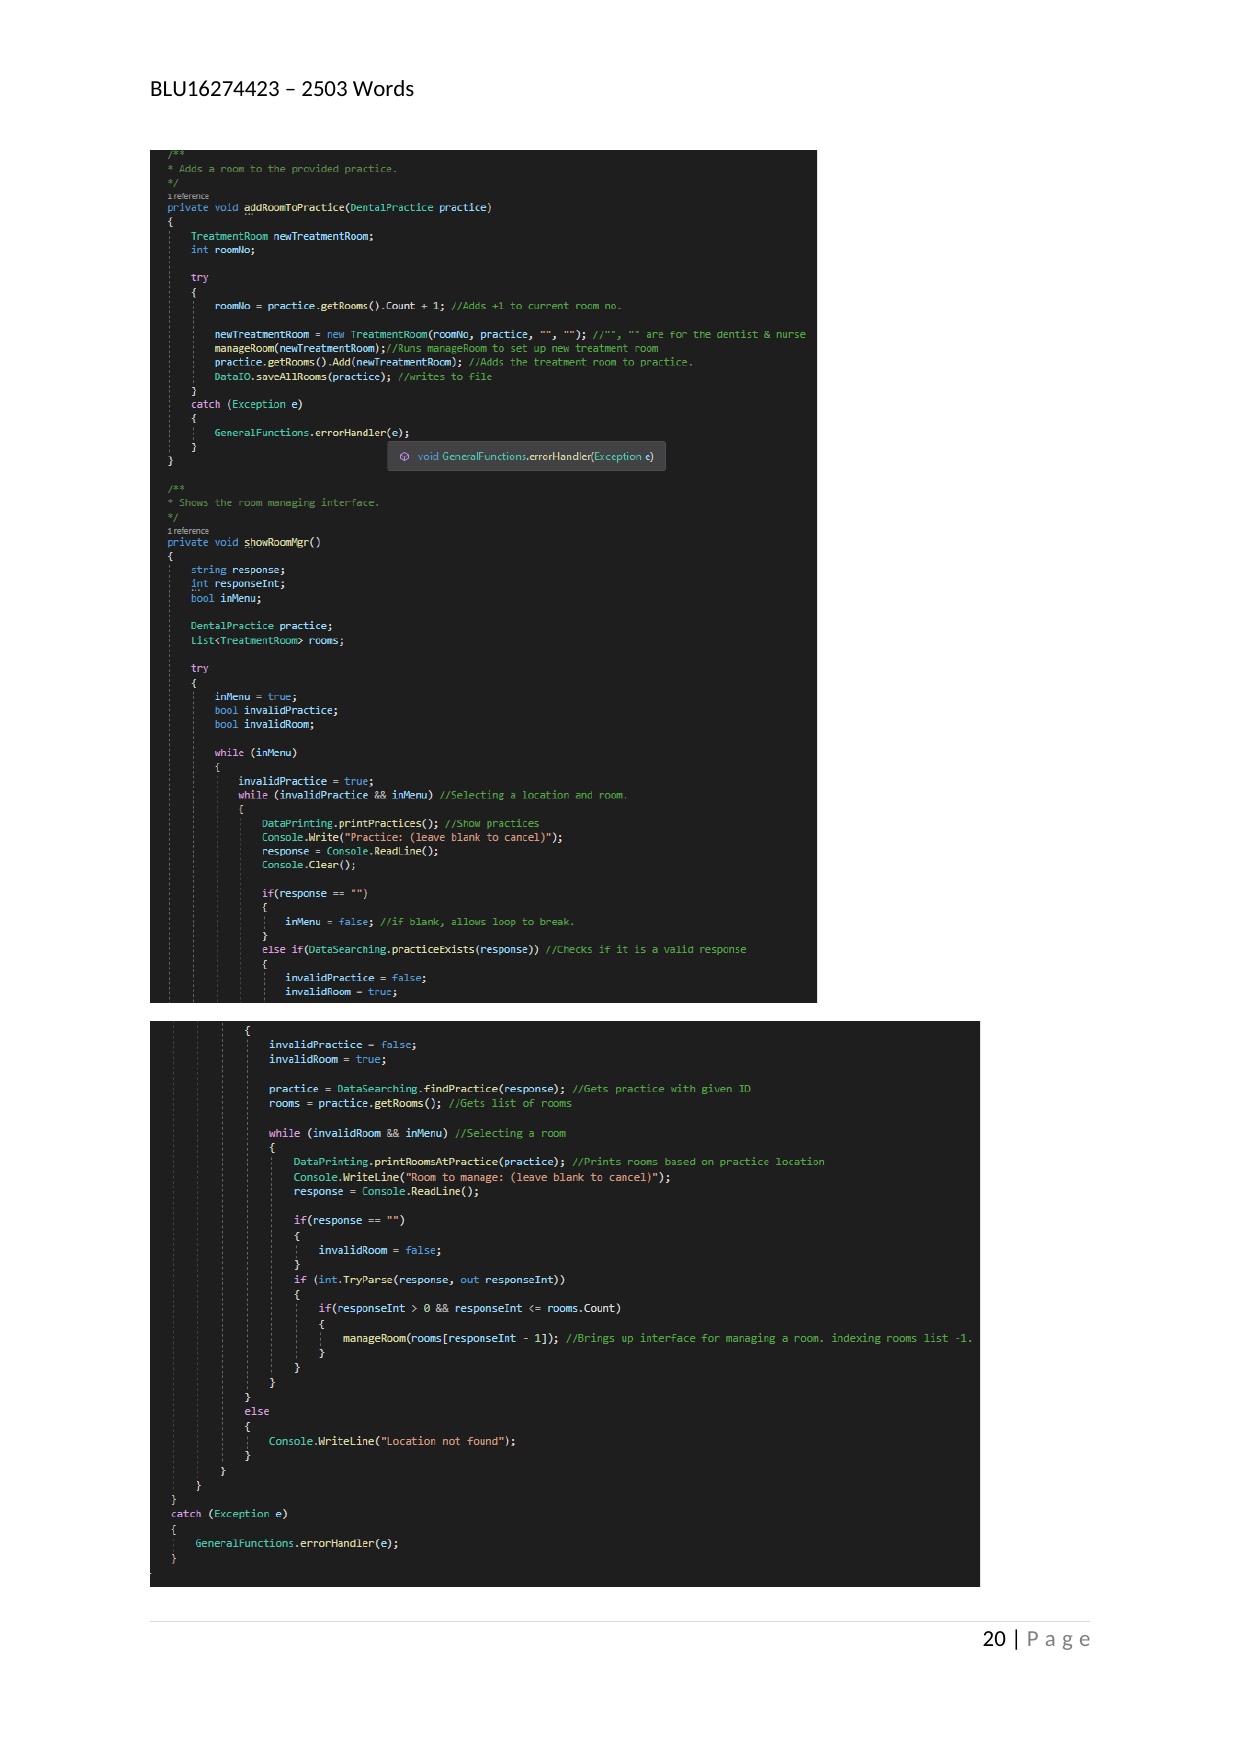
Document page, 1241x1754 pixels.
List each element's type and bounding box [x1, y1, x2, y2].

picture [150, 1021, 980, 1587]
picture [150, 150, 818, 1003]
